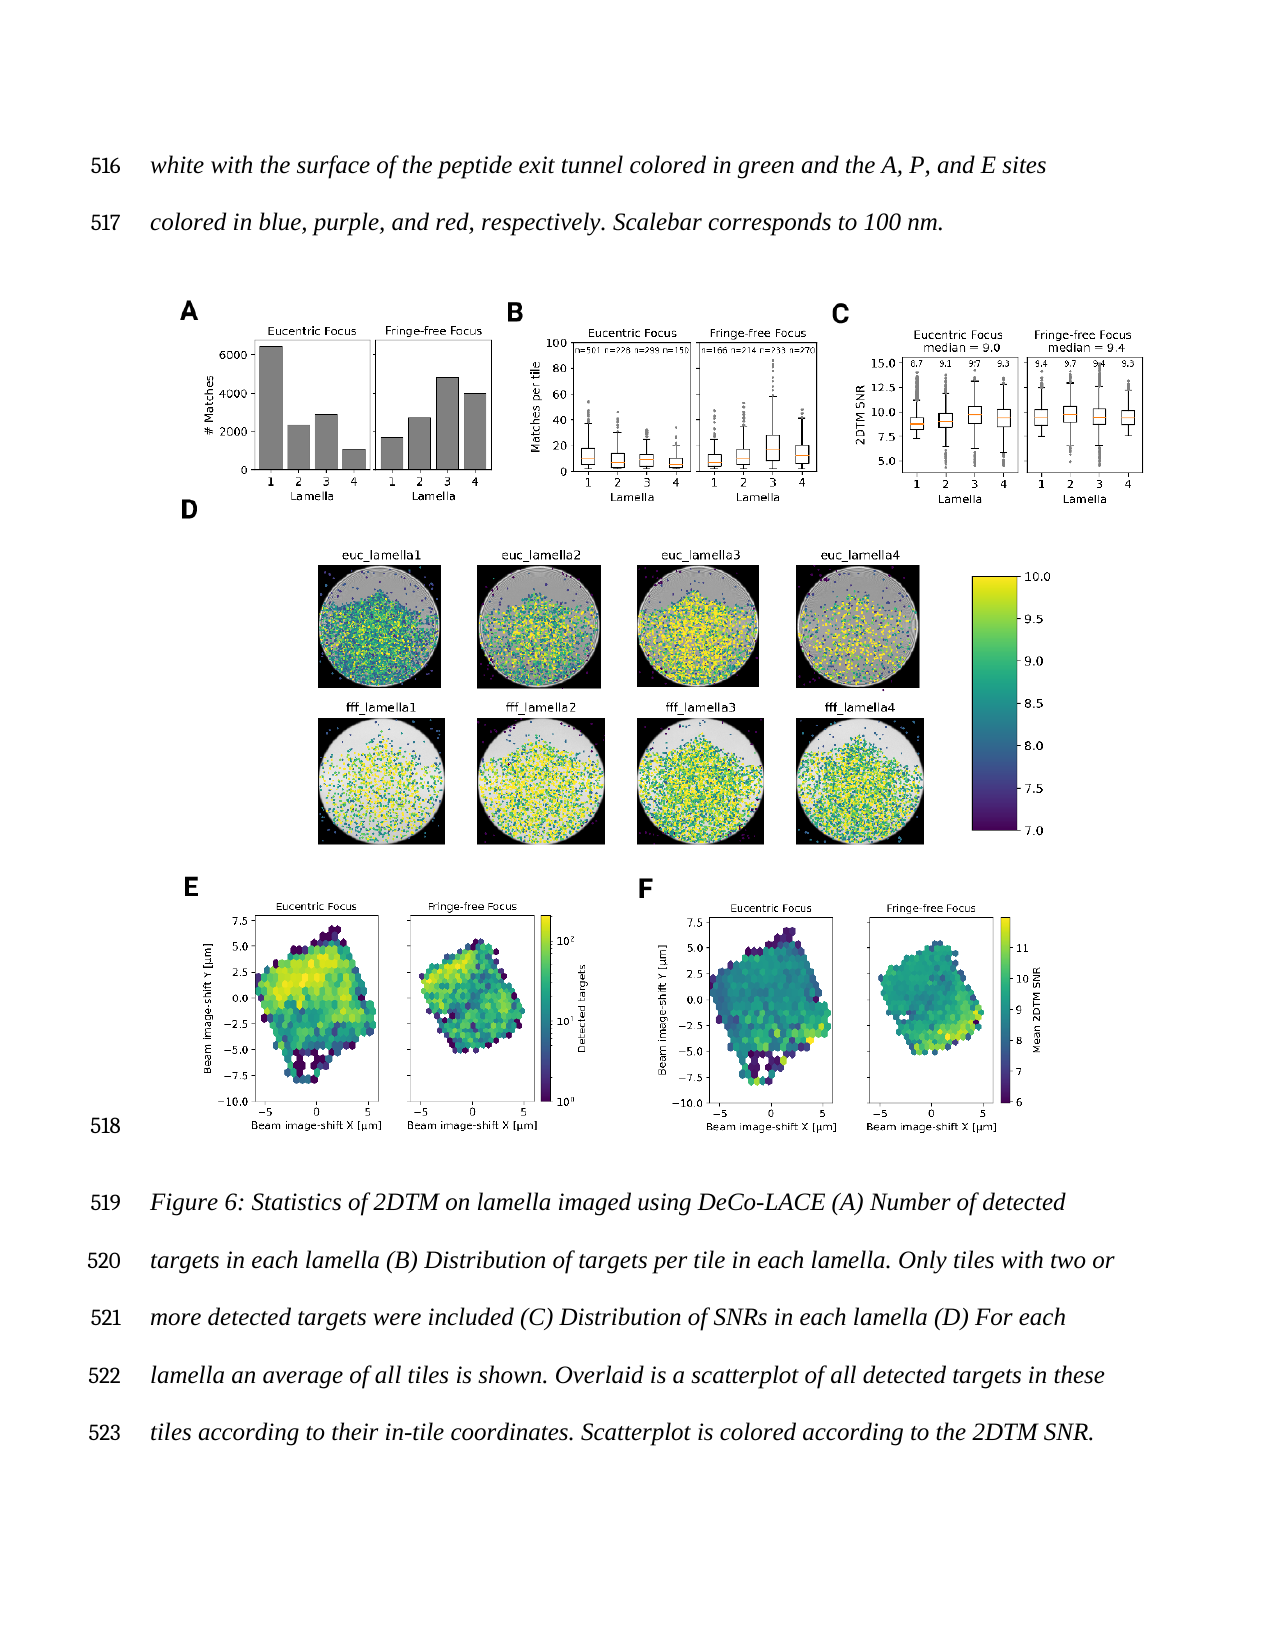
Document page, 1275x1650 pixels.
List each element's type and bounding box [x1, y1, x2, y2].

text [150, 1187, 1125, 1446]
picture [168, 290, 1144, 1134]
text [150, 150, 1125, 236]
